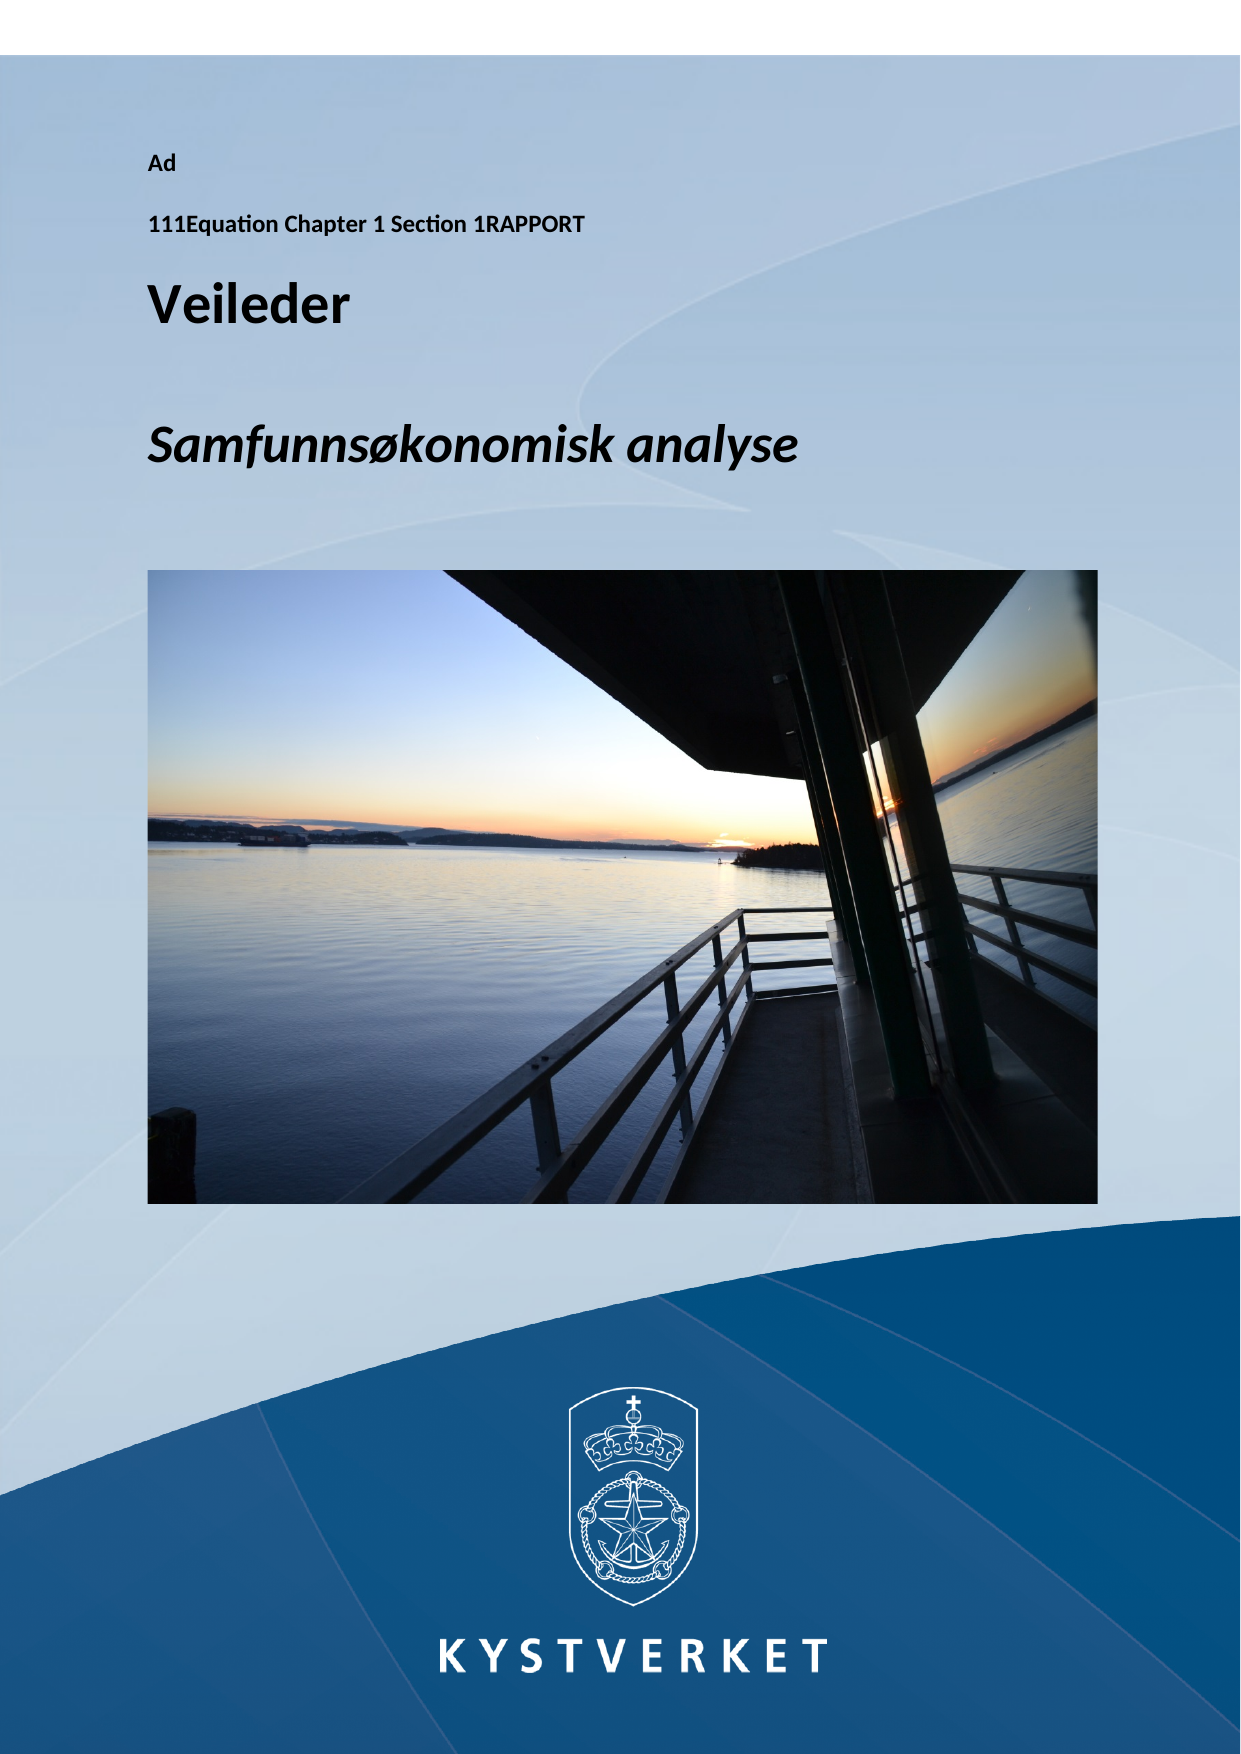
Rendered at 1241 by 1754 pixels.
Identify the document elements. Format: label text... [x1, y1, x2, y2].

text Veileder [148, 267, 1093, 338]
text RAPPORT [148, 209, 1093, 239]
picture [0, 55, 1241, 1754]
text Ad [148, 148, 1093, 178]
text Samfunnsøkonomisk analyse [148, 410, 1093, 476]
